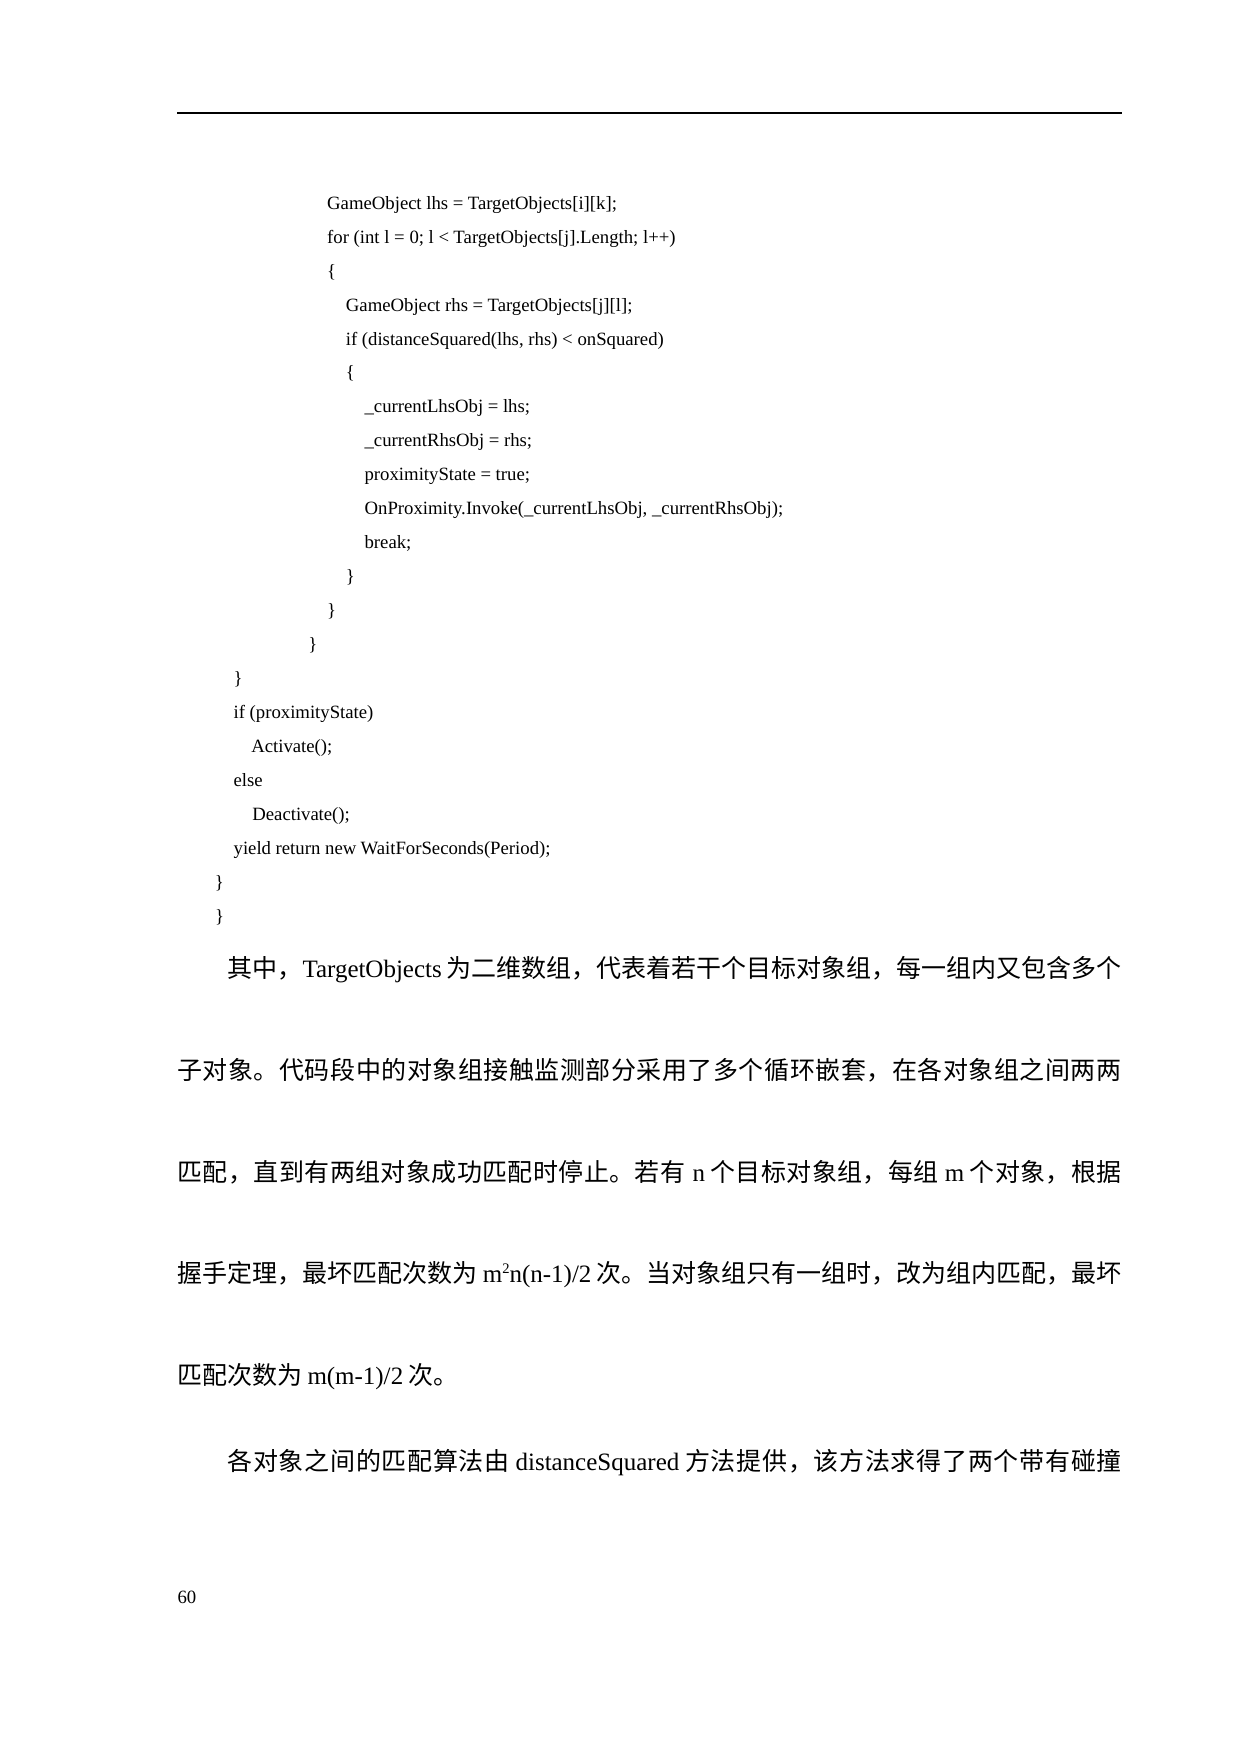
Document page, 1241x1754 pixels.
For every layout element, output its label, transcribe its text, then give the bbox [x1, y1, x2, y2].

text } [177, 559, 1122, 593]
text { [177, 355, 1122, 389]
text } [177, 898, 1122, 932]
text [177, 1426, 1122, 1494]
text } [177, 661, 1122, 695]
text Activate(); [177, 729, 1122, 763]
text } [177, 864, 1122, 898]
text break; [177, 525, 1122, 559]
text GameObject lhs = TargetObjects[i][k]; [177, 185, 1122, 219]
text proximityState = true; [177, 457, 1122, 491]
text if (distanceSquared(lhs, rhs) < onSquared) [177, 321, 1122, 355]
text if (proximityState) [177, 695, 1122, 729]
text } [177, 627, 1122, 661]
text _currentRhsObj = rhs; [177, 423, 1122, 457]
text Deactivate(); [177, 797, 1122, 831]
text yield return new WaitForSeconds(Period); [177, 831, 1122, 864]
text { [177, 253, 1122, 287]
text else [177, 763, 1122, 797]
text 其中，TargetObjects为二维数组，代表着若干个目标对象组，每一组内又包含多个子对象。代码段中的对象组接触监测部分采用了多个循环嵌套，在各对象组之间两两匹配，直到有两组对象成功匹配时停止。若有n个目标对象组，每组m个对象，根据握手定理，最坏匹配次数为m2n(n-1)/2次。当对象组只有一组时，改为组内匹配，最坏匹配次数为m(m-1)/2次。 [177, 932, 1122, 1408]
text _currentLhsObj = lhs; [177, 389, 1122, 423]
text } [177, 593, 1122, 627]
text for (int l = 0; l < TargetObjects[j].Length; l++) [177, 219, 1122, 253]
text GameObject rhs = TargetObjects[j][l]; [177, 287, 1122, 321]
text OnProximity.Invoke(_currentLhsObj, _currentRhsObj); [177, 491, 1122, 525]
